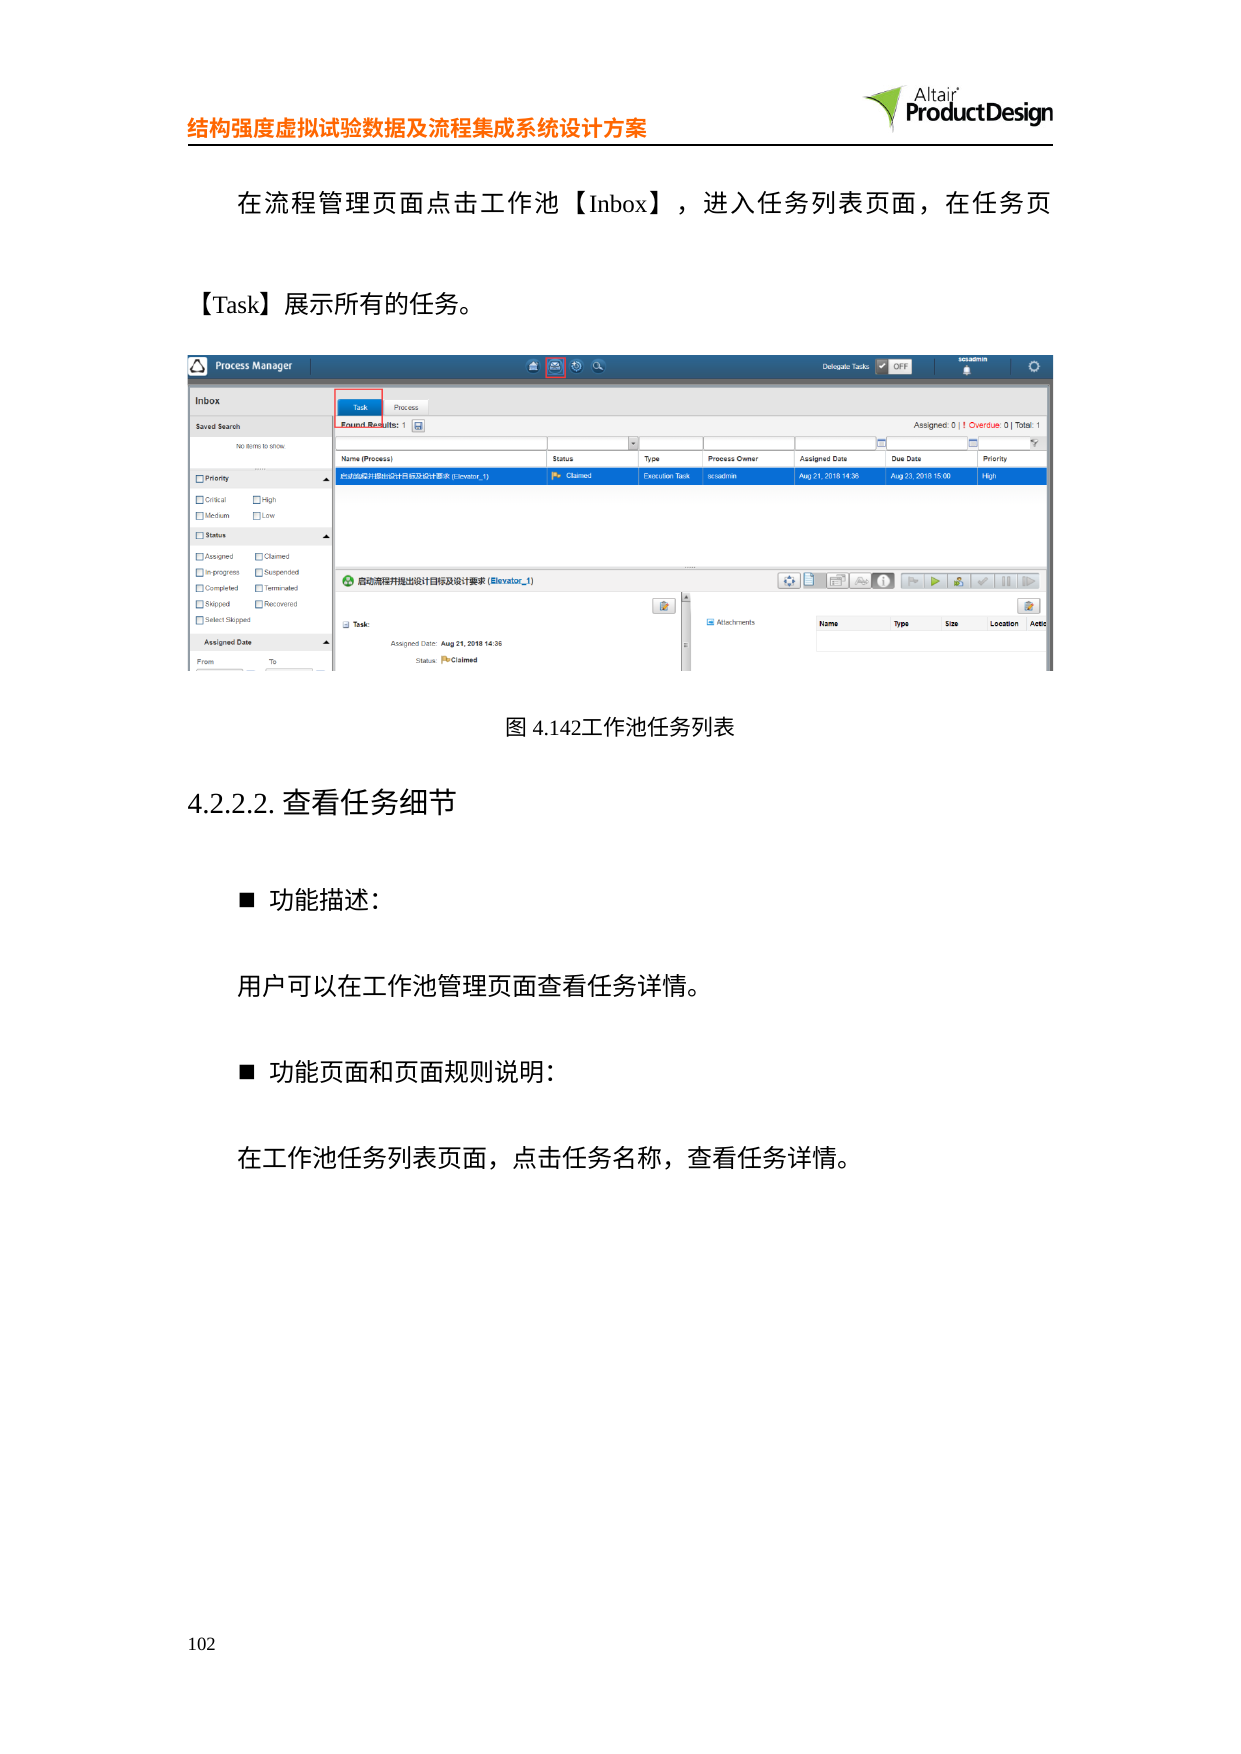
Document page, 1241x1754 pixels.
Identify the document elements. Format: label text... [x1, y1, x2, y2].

text 功能页面和页面规则说明： [187, 1037, 1053, 1105]
picture [187, 355, 1054, 671]
text 用户可以在工作池管理页面查看任务详情。 [187, 951, 1053, 1019]
text 功能描述： [187, 865, 1053, 933]
subtitle 查看任务细节 [187, 767, 1053, 835]
picture [862, 76, 1053, 137]
text 在流程管理页面点击工作池【Inbox】，进入任务列表页面，在任务页【Task】展示所有的任务。 [187, 167, 1053, 337]
text 在工作池任务列表页面，点击任务名称，查看任务详情。 [187, 1123, 1053, 1191]
